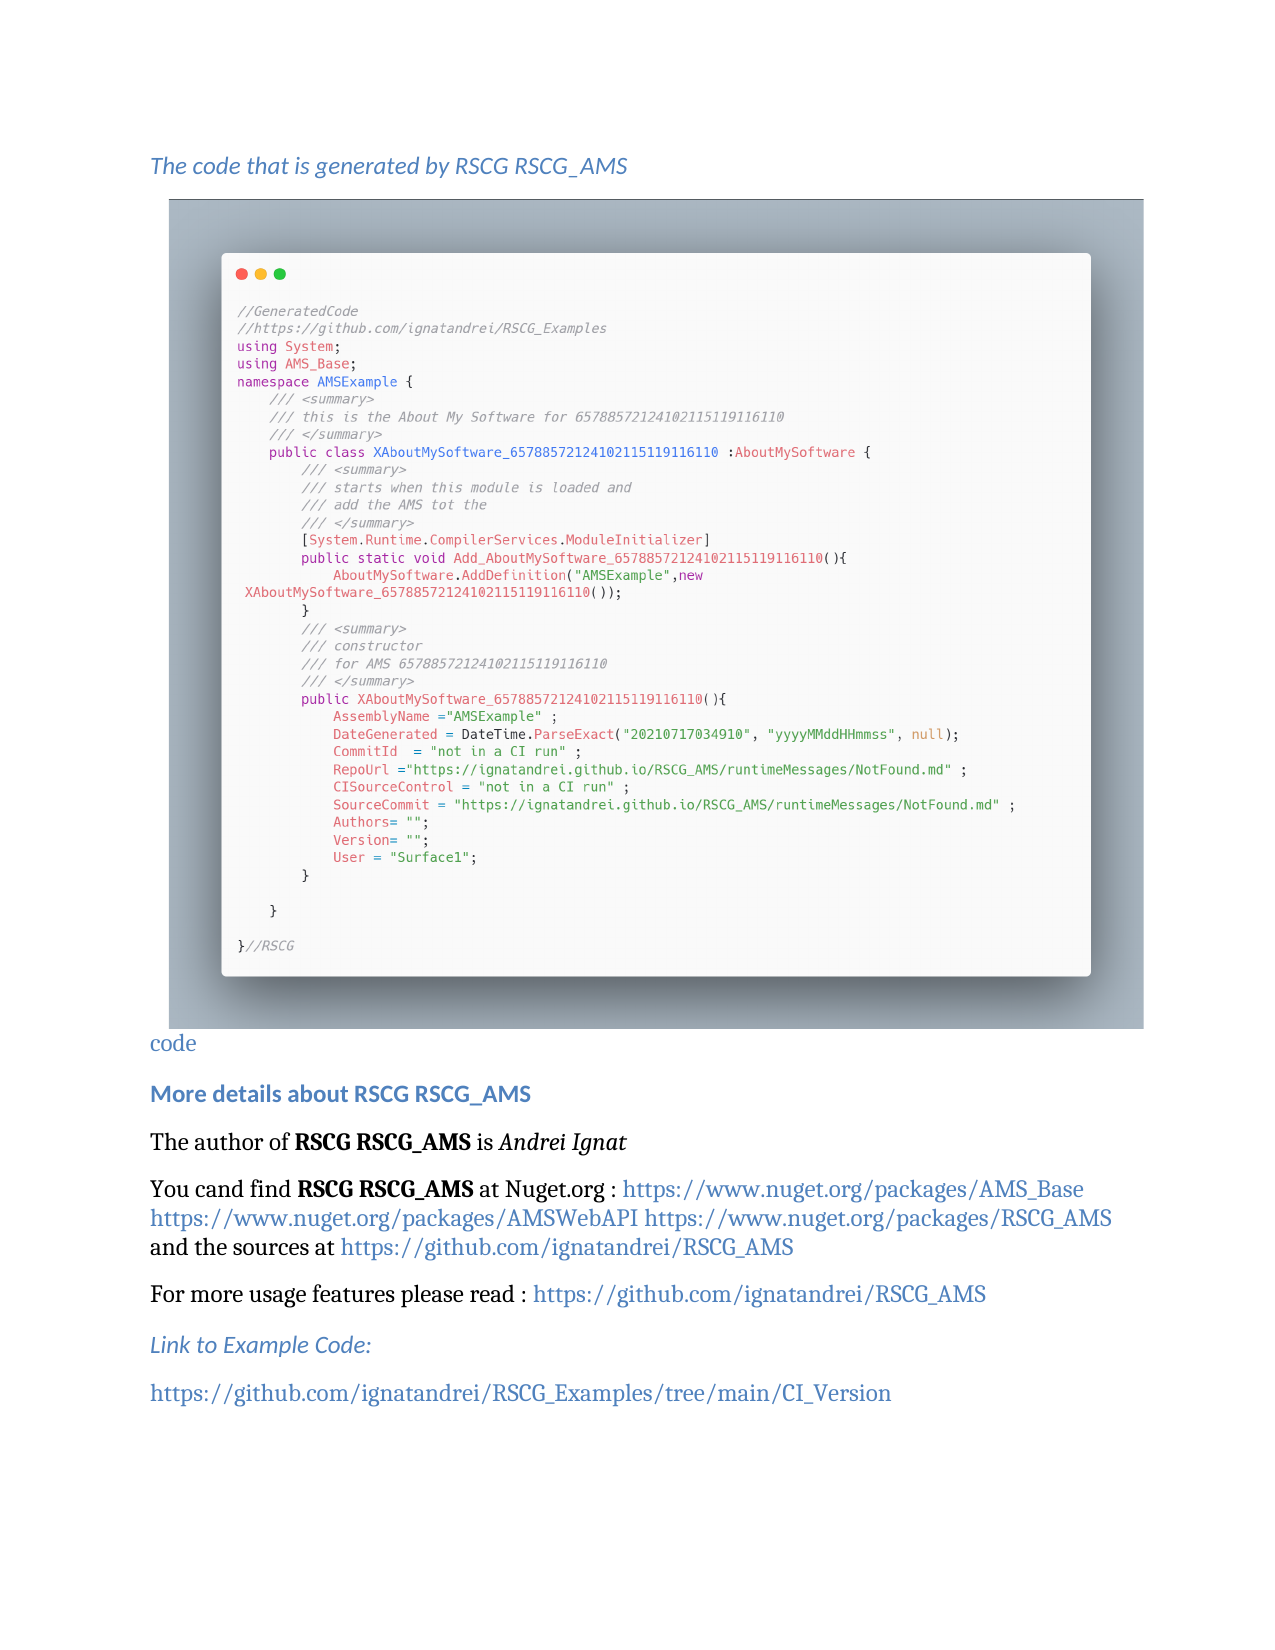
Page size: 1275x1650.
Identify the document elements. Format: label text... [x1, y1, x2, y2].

subtitle More details about RSCG RSCG_AMS [150, 1078, 1125, 1109]
text The author of RSCG RSCG_AMS is Andrei Ignat [150, 1127, 1125, 1156]
subtitle The code that is generated by RSCG RSCG_AMS [150, 150, 1125, 181]
text For more usage features please read : https://github.com/ignatandrei/RSCG_AMS [150, 1280, 1125, 1309]
picture [168, 199, 1144, 1029]
text You cand find RSCG RSCG_AMS at Nuget.org : https://www.nuget.org/packages/AMS_Base https://www.nuget.org/packages/AMSWebAPI https://www.nuget.org/packages/RSCG_AMS and the sources at https://github.com/ignatandrei/RSCG_AMS [150, 1175, 1125, 1261]
subtitle Link to Example Code: [150, 1329, 1125, 1360]
